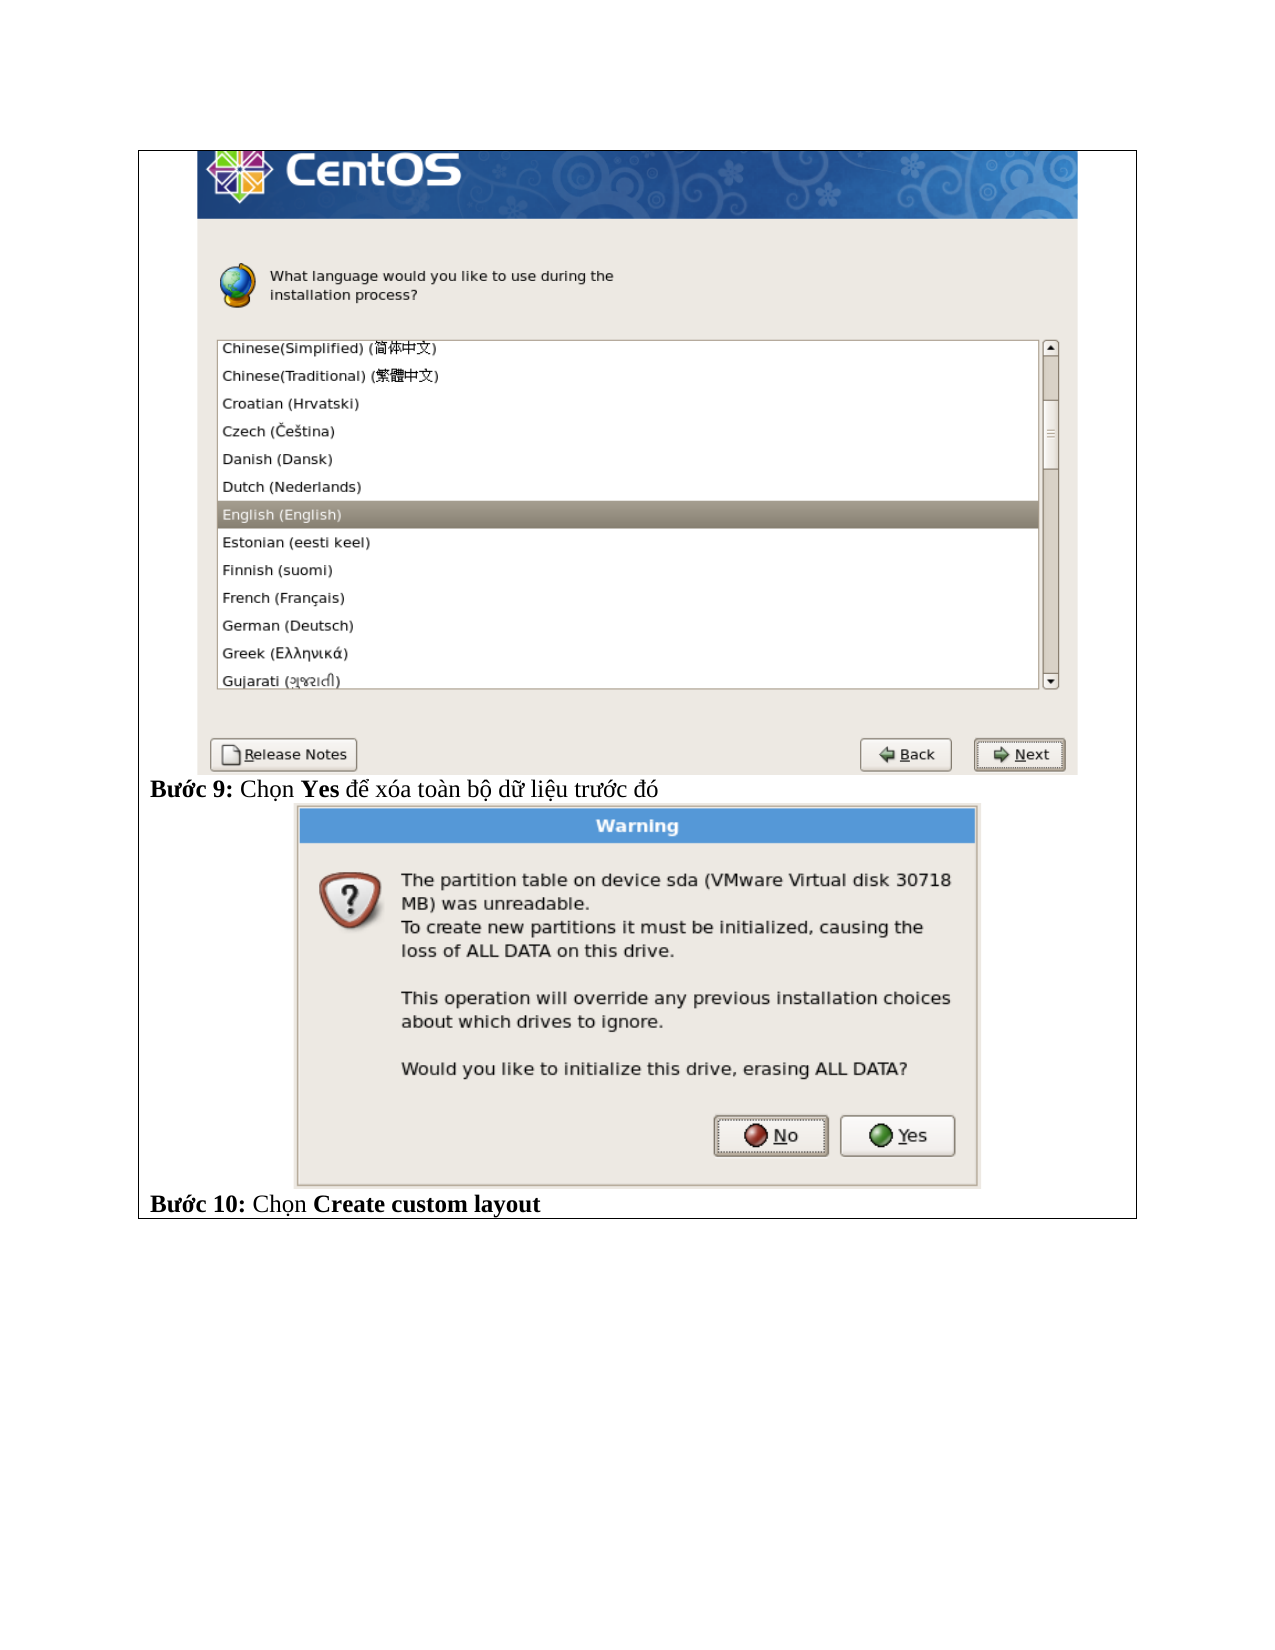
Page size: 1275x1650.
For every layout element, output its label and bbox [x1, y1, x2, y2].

picture [293, 803, 982, 1189]
table_header [139, 151, 1136, 1218]
picture [197, 151, 1078, 775]
